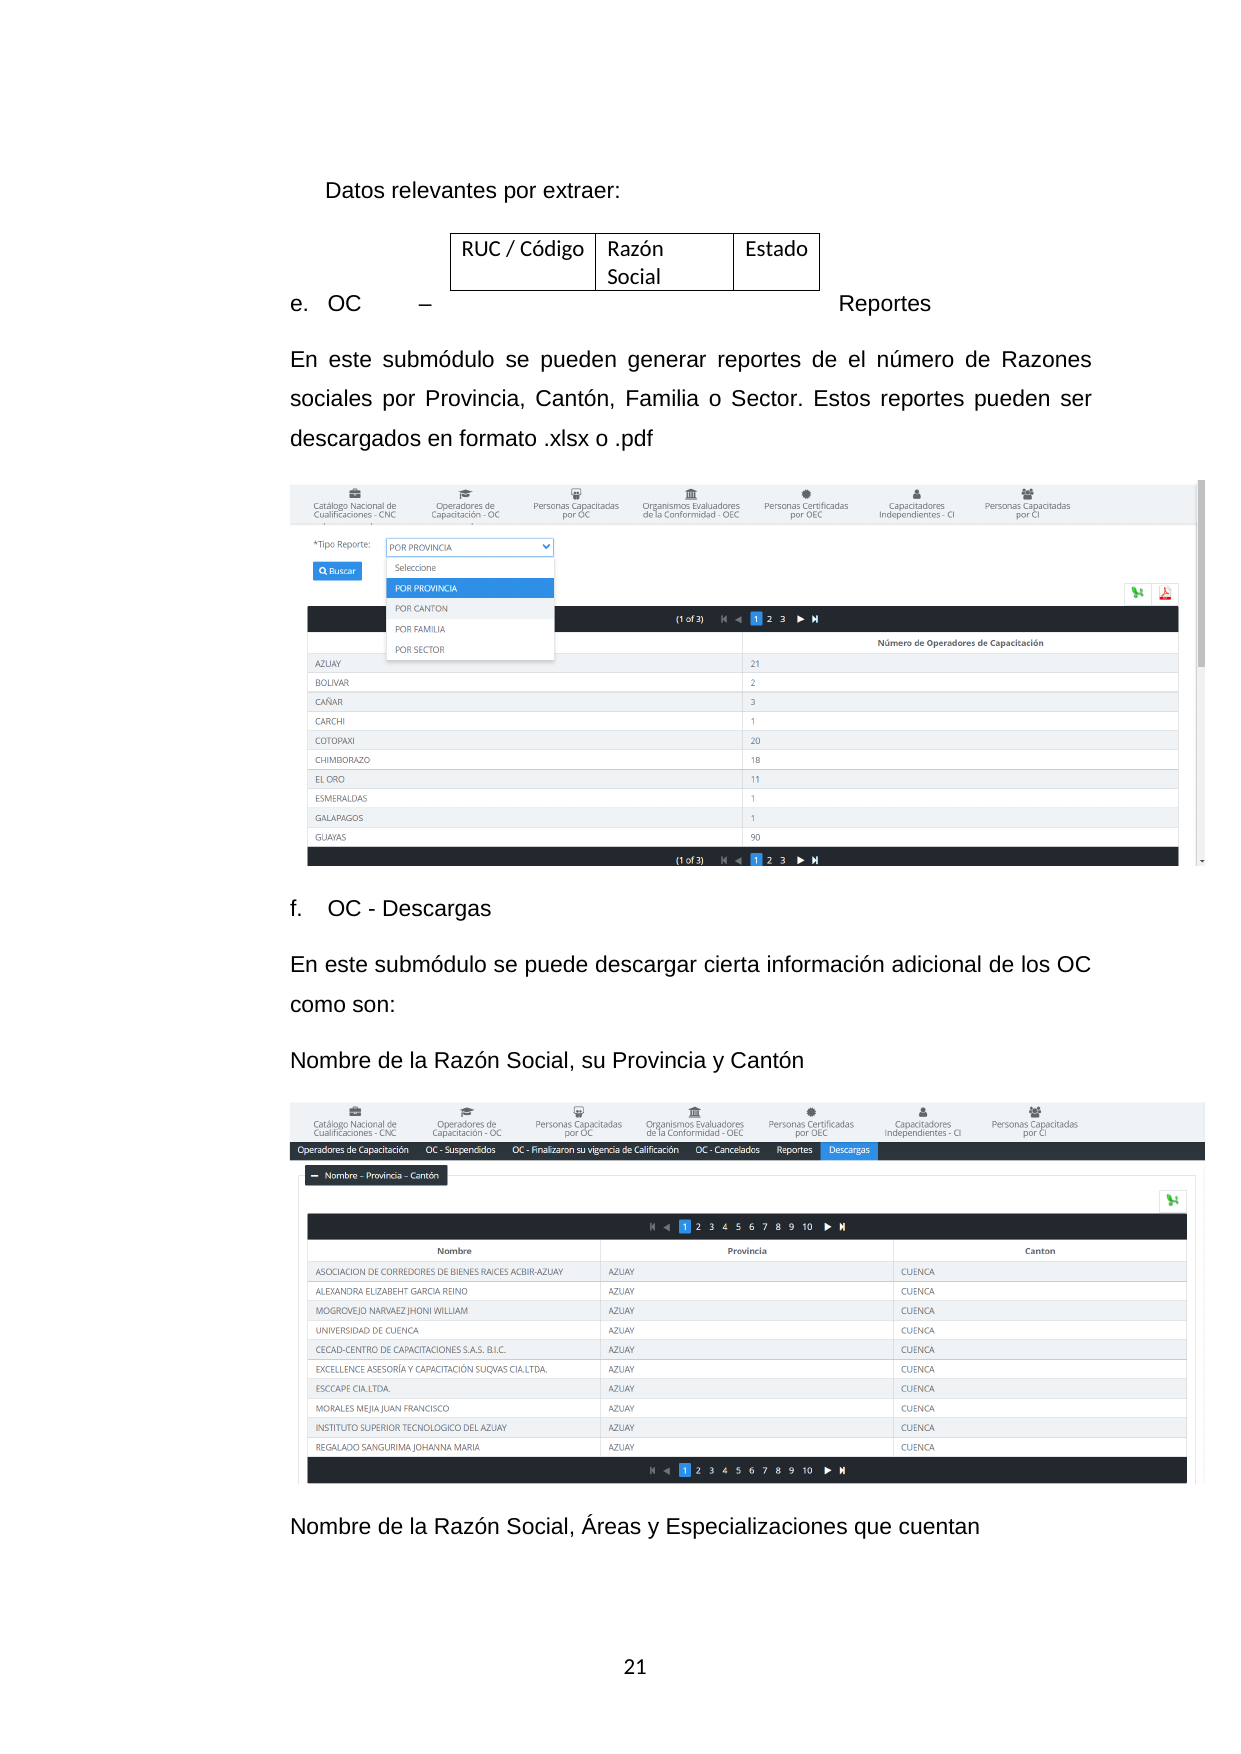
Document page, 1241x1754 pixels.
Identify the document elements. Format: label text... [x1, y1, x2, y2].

list OC – Reportes [290, 289, 1092, 316]
text Nombre de la Razón Social, su Provincia y Cantón [290, 1047, 1092, 1073]
text Datos relevantes por extraer: [251, 177, 1092, 203]
text Nombre de la Razón Social, Áreas y Especializaciones que cuentan [290, 1513, 1092, 1539]
table_header Razón Social [596, 234, 733, 290]
picture [289, 1102, 1205, 1484]
picture [289, 480, 1205, 866]
table_header RUC / Código [451, 234, 595, 290]
text En este submódulo se puede descargar cierta información adicional de los OC como son: [290, 951, 1092, 1017]
list OC - Descargas [290, 895, 1092, 921]
table_header Estado [734, 234, 819, 290]
text En este submódulo se pueden generar reportes de el número de Razones sociales por Provincia, Cantón, Familia o Sector. Estos reportes pueden ser descargados en formato .xlsx o .pdf [290, 346, 1092, 451]
